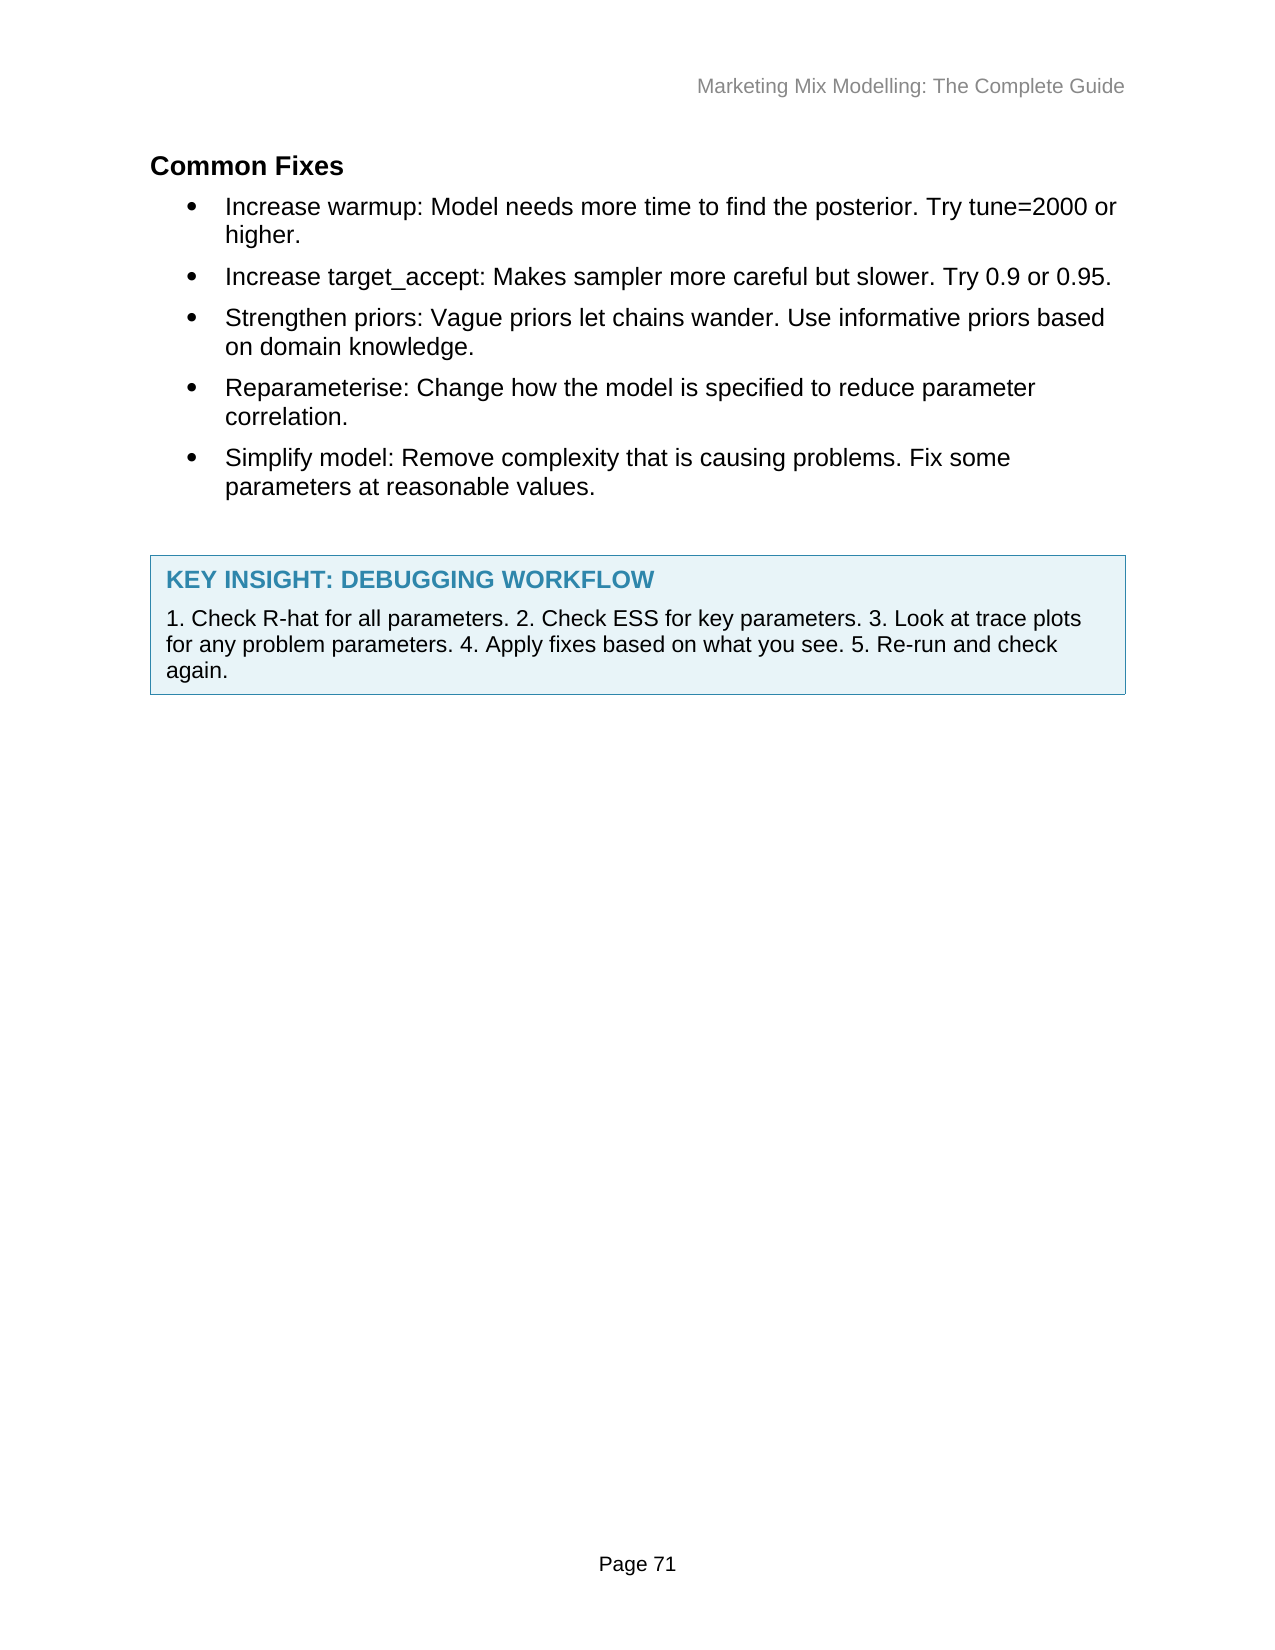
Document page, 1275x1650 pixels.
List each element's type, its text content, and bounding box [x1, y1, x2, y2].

list Strengthen priors: Vague priors let chains wander. Use informative priors based on domain knowledge. [187, 303, 1125, 361]
list Increase warmup: Model needs more time to find the posterior. Try tune=2000 or higher. [187, 192, 1125, 249]
list Increase target_accept: Makes sampler more careful but slower. Try 0.9 or 0.95. [187, 262, 1125, 291]
list Reparameterise: Change how the model is specified to reduce parameter correlation. [187, 373, 1125, 431]
table_header KEY INSIGHT: DEBUGGING WORKFLOW 1. Check R-hat for all parameters. 2. Check ESS for key parameters. 3. Look at trace plots for any problem parameters. 4. Apply fixes based on what you see. 5. Re-run and check again. [151, 556, 1125, 694]
subtitle Common Fixes [150, 150, 1125, 181]
list Simplify model: Remove complexity that is causing problems. Fix some parameters at reasonable values. [187, 443, 1125, 501]
